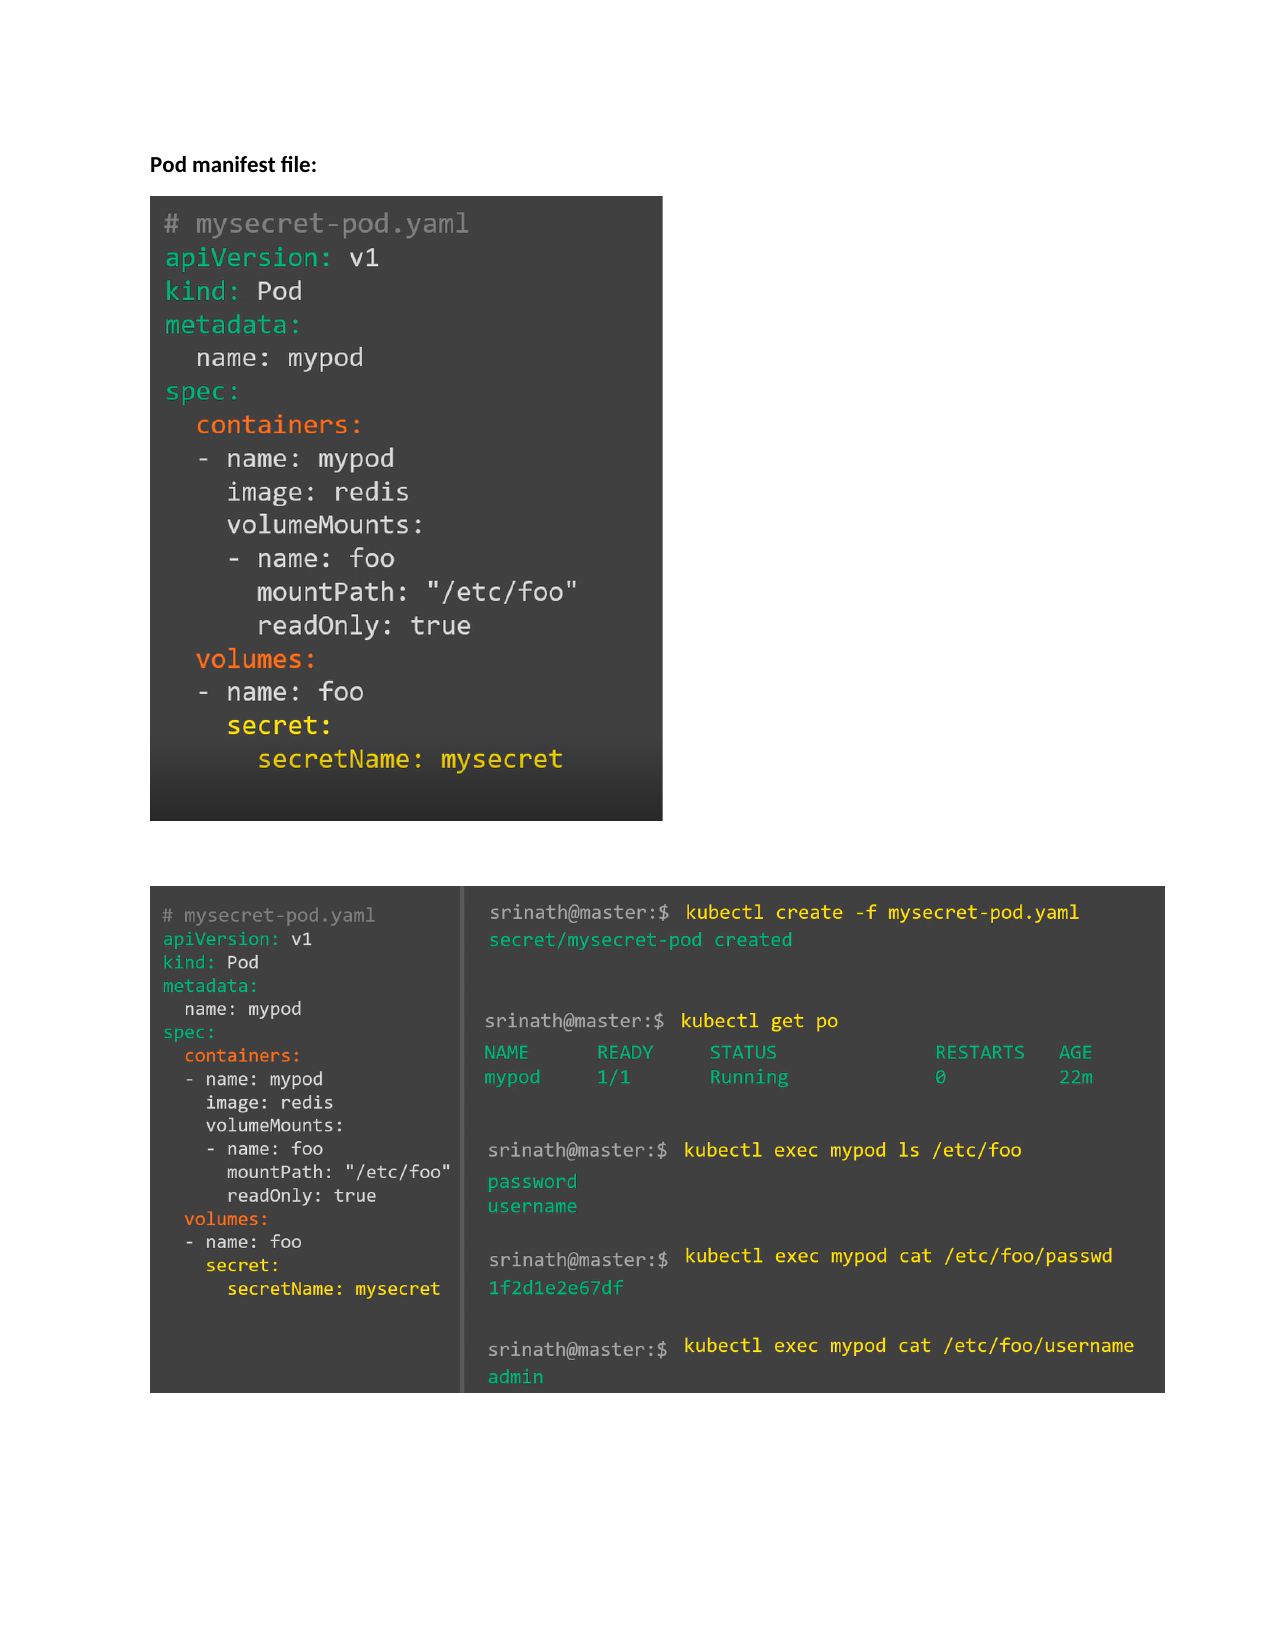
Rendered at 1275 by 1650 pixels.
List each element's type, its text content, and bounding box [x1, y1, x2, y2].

picture [150, 886, 1165, 1393]
text Pod manifest file: [150, 150, 1125, 178]
picture [150, 196, 663, 821]
